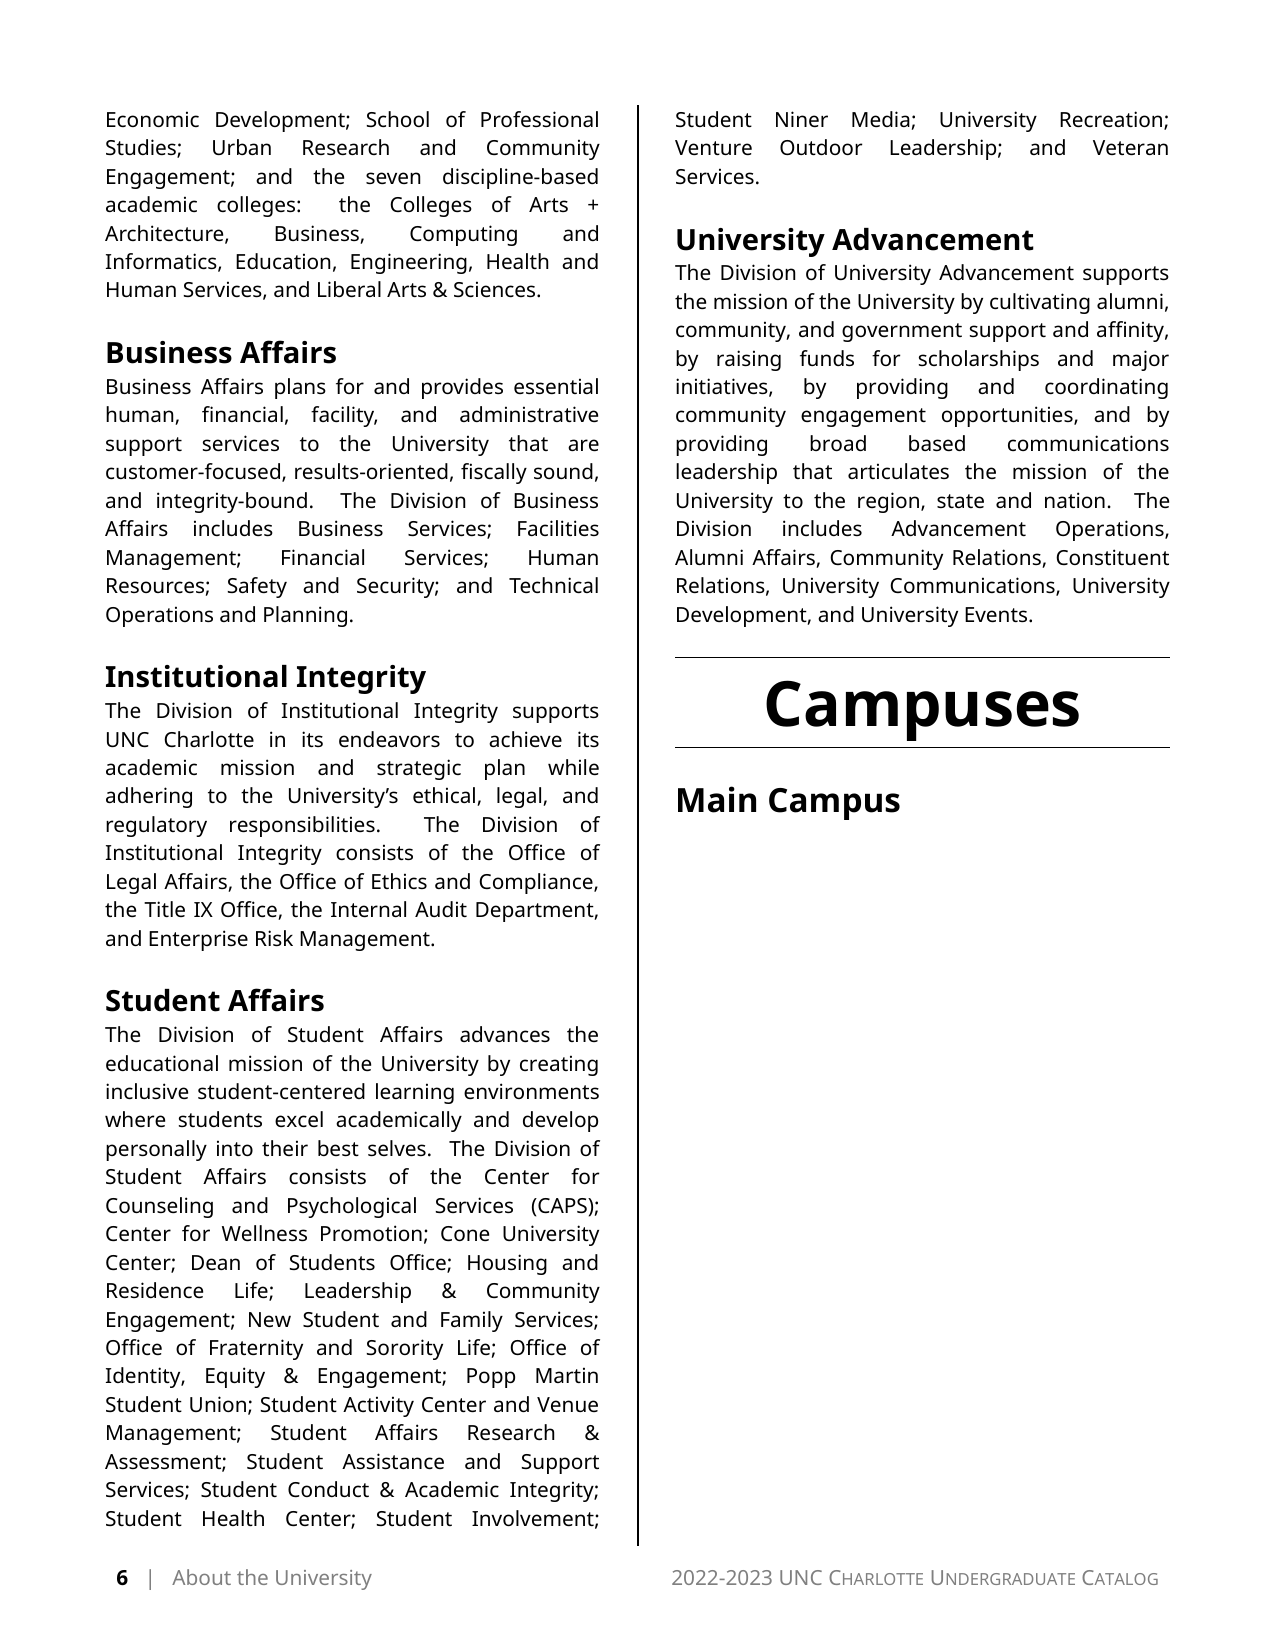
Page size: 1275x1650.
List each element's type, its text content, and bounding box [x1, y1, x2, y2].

text The Division of University Advancement supports the mission of the University by cultivating alumni, community, and government support and affinity, by raising funds for scholarships and major initiatives, by providing and coordinating community engagement opportunities, and by providing broad based communications leadership that articulates the mission of the University to the region, state and nation. The Division includes Advancement Operations, Alumni Affairs, Community Relations, Constituent Relations, University Communications, University Development, and University Events. [675, 258, 1170, 628]
text Student Affairs [105, 981, 600, 1020]
text The Division of Institutional Integrity supports UNC Charlotte in its endeavors to achieve its academic mission and strategic plan while adhering to the University’s ethical, legal, and regulatory responsibilities. The Division of Institutional Integrity consists of the Office of Legal Affairs, the Office of Ethics and Compliance, the Title IX Office, the Internal Audit Department, and Enterprise Risk Management. [105, 696, 600, 952]
text Campuses [675, 658, 1170, 747]
text Business Affairs [105, 332, 600, 372]
text Institutional Integrity [105, 657, 600, 696]
text Main Campus [675, 776, 1170, 822]
text The Division of Student Affairs advances the educational mission of the University by creating inclusive student-centered learning environments where students excel academically and develop personally into their best selves. The Division of Student Affairs consists of the Center for Counseling and Psychological Services (CAPS); Center for Wellness Promotion; Cone University Center; Dean of Students Office; Housing and Residence Life; Leadership & Community Engagement; New Student and Family Services; Office of Fraternity and Sorority Life; Office of Identity, Equity & Engagement; Popp Martin Student Union; Student Activity Center and Venue Management; Student Affairs Research & Assessment; Student Assistance and Support Services; Student Conduct & Academic Integrity; Student Health Center; Student Involvement; Student Niner Media; University Recreation; Venture Outdoor Leadership; and Veteran Services. [105, 1020, 600, 1532]
text University Advancement [675, 219, 1170, 258]
text Business Affairs plans for and provides essential human, financial, facility, and administrative support services to the University that are customer-focused, results-oriented, fiscally sound, and integrity-bound. The Division of Business Affairs includes Business Services; Facilities Management; Financial Services; Human Resources; Safety and Security; and Technical Operations and Planning. [105, 372, 600, 628]
